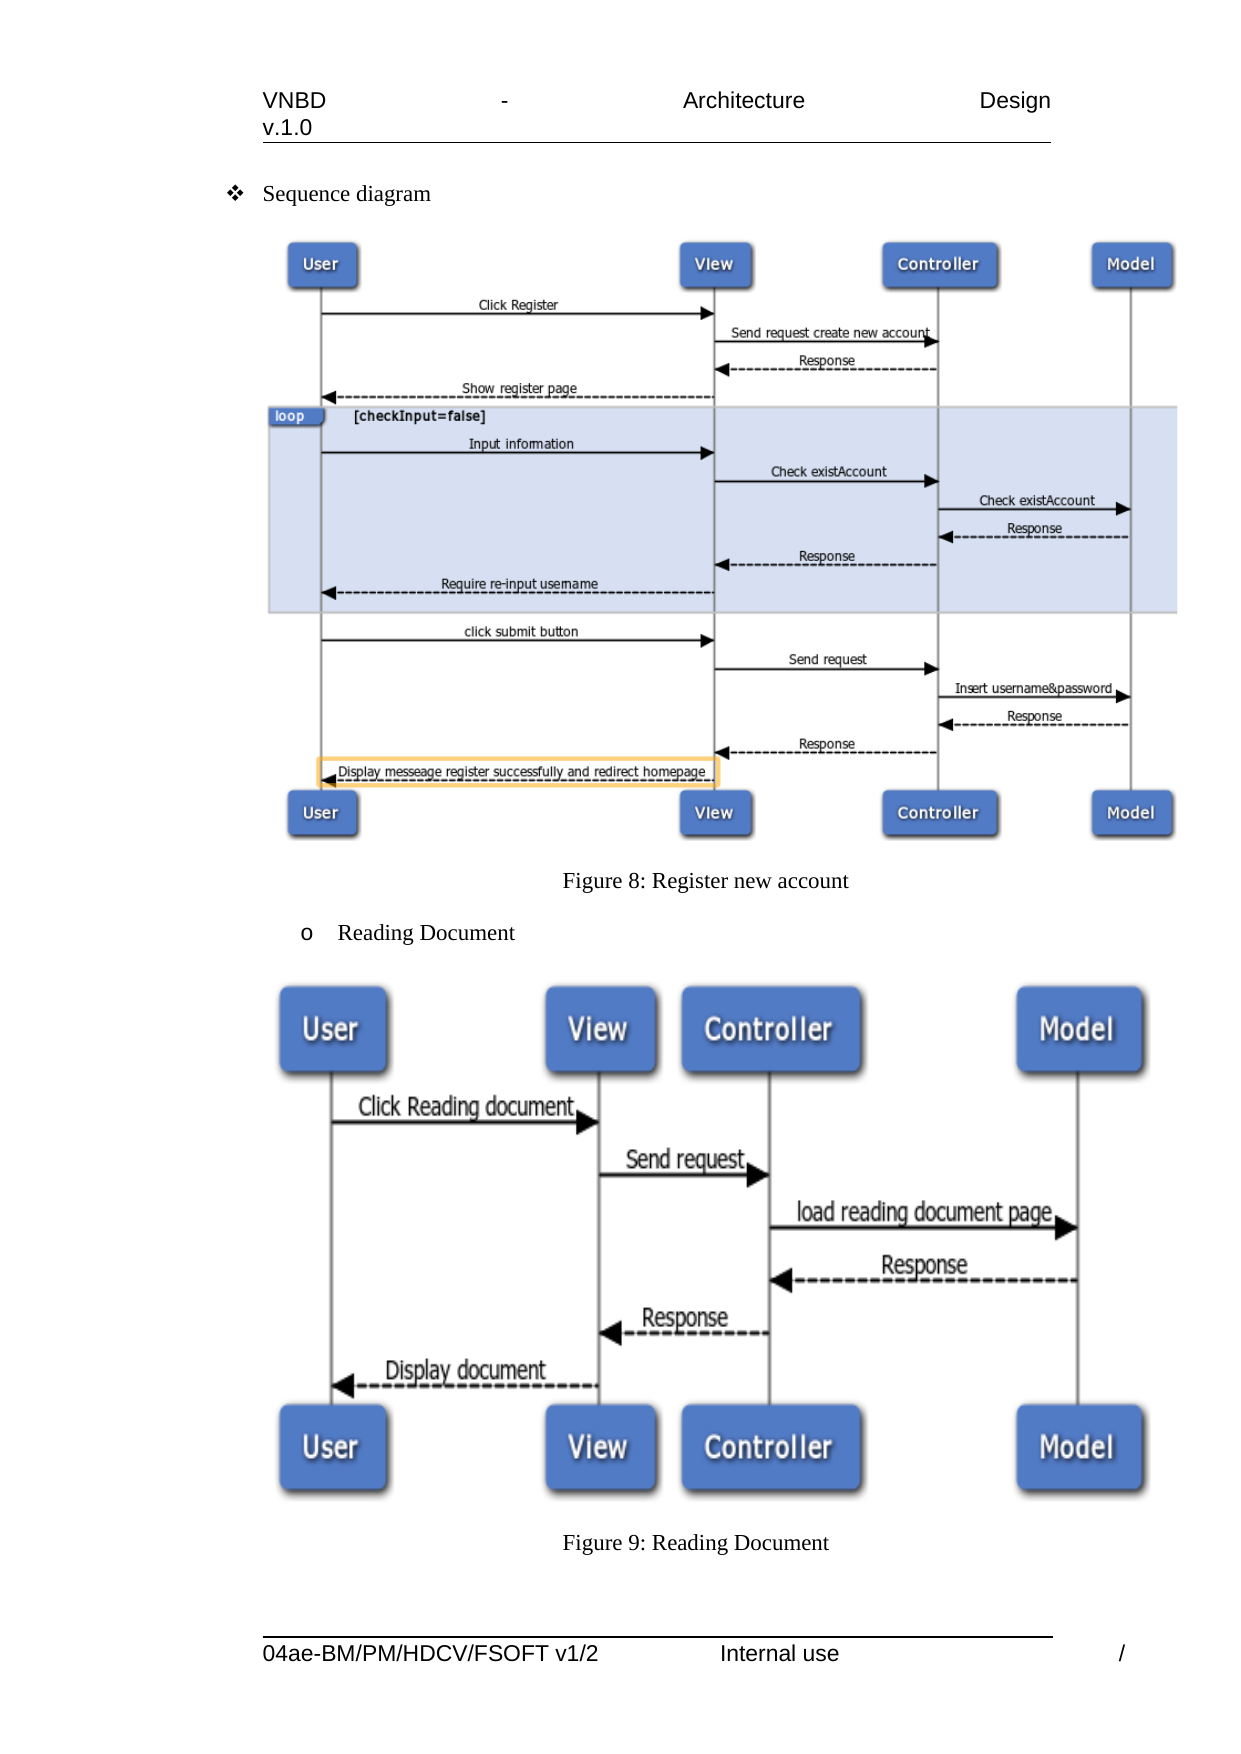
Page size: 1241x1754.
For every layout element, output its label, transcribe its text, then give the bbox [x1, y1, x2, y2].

picture [262, 973, 1157, 1504]
list Reading Document [300, 919, 1053, 947]
picture [262, 232, 1178, 842]
text Figure 9: Reading Document [562, 1529, 1053, 1555]
list Sequence diagram [225, 180, 1053, 206]
text Figure 8: Register new account [487, 867, 1053, 893]
